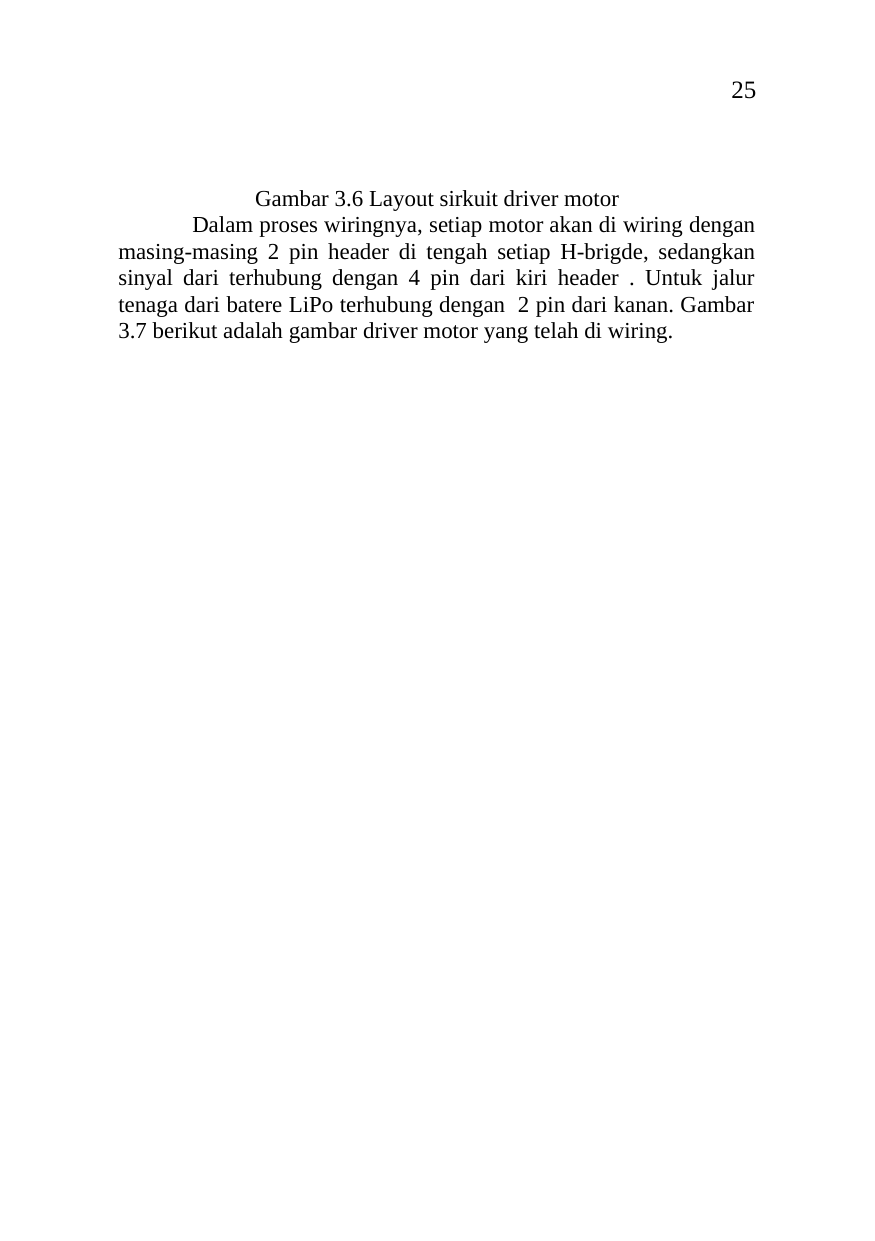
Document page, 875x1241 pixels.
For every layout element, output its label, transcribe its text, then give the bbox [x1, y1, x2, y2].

text Gambar 3.6 Layout sirkuit driver motor [118, 185, 756, 212]
text Dalam proses wiringnya, setiap motor akan di wiring dengan masing-masing 2 pin header di tengah setiap H-brigde, sedangkan sinyal dari terhubung dengan 4 pin dari kiri header . Untuk jalur tenaga dari batere LiPo terhubung dengan 2 pin dari kanan. Gambar 3.7 berikut adalah gambar driver motor yang telah di wiring. [118, 212, 756, 343]
